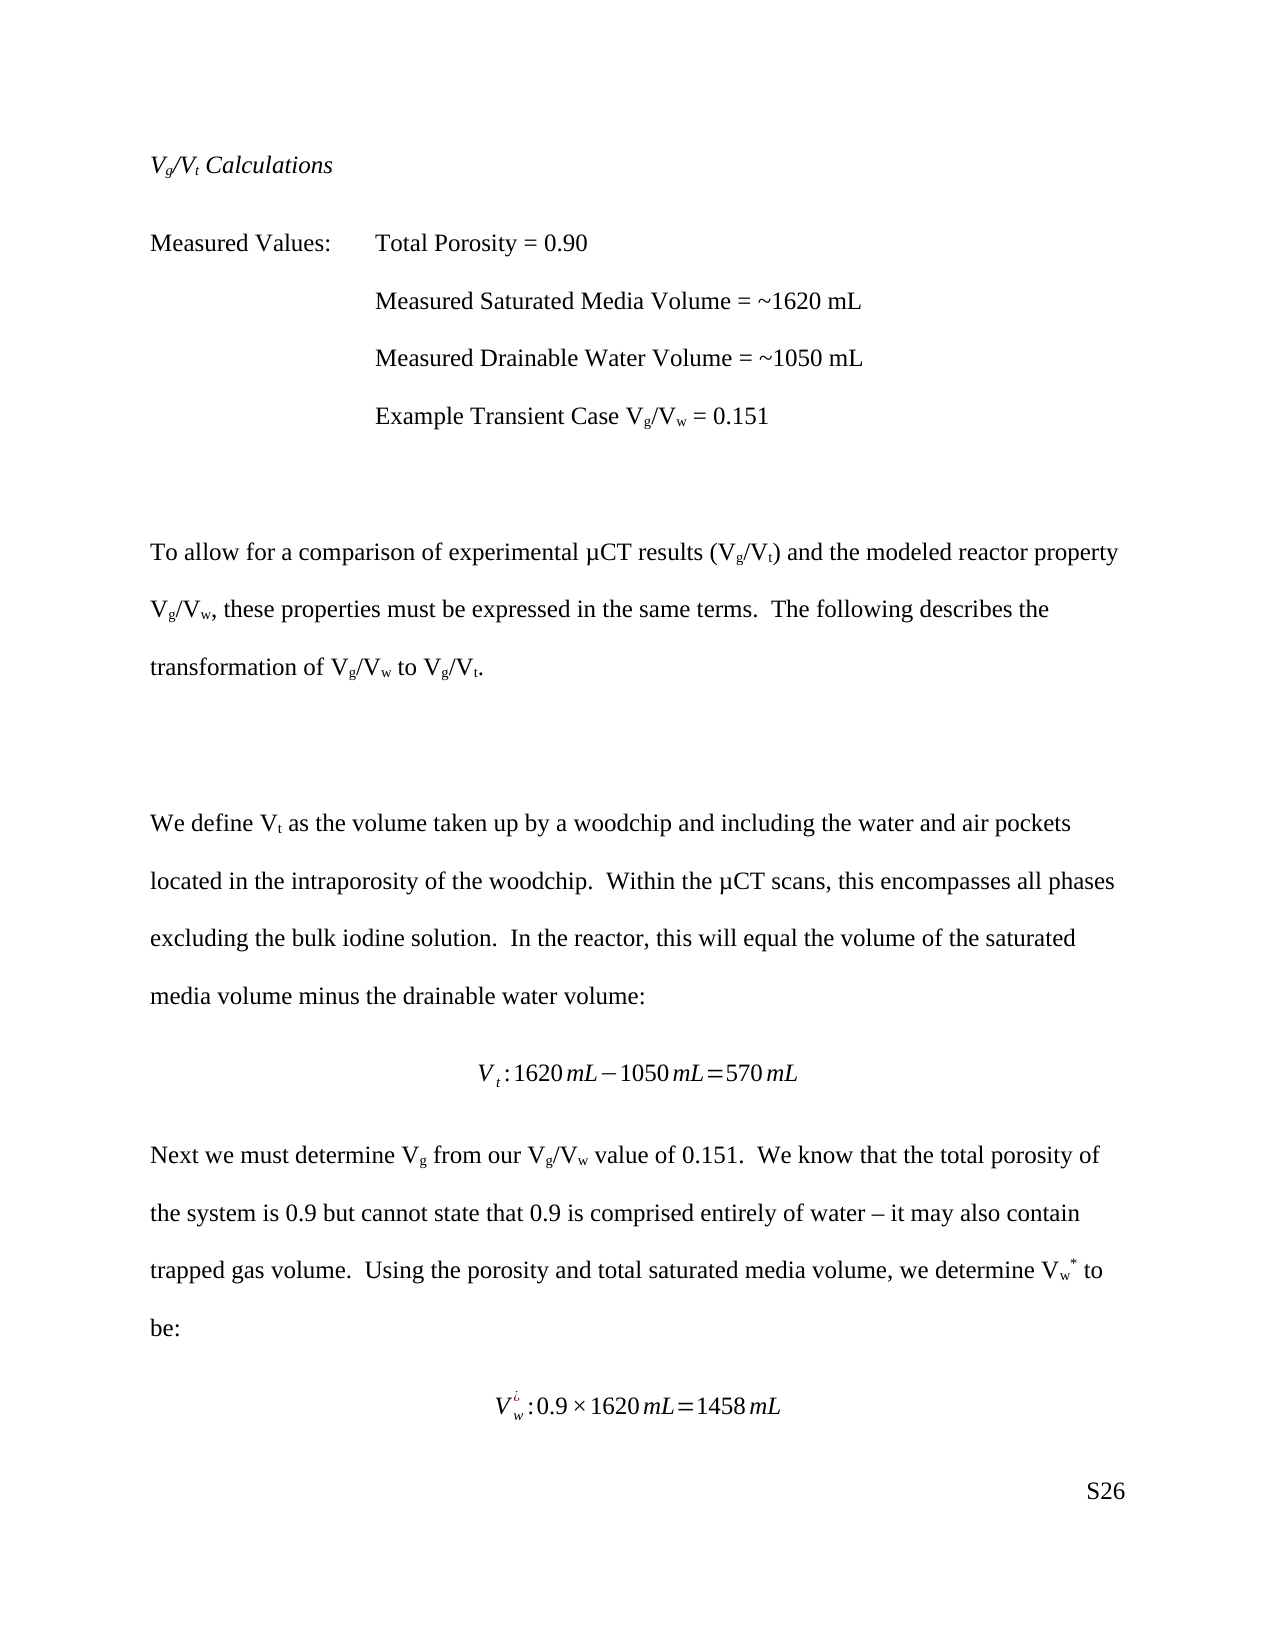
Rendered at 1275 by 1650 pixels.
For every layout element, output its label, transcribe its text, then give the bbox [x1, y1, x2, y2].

text Next we must determine Vg from our Vg/Vw value of 0.151. We know that the total porosity of the system is 0.9 but cannot state that 0.9 is comprised entirely of water – it may also contain trapped gas volume. Using the porosity and total saturated media volume, we determine Vw* to be: [150, 1140, 1125, 1341]
text Example Transient Case Vg/Vw = 0.151 [150, 401, 1125, 429]
text Measured Drainable Water Volume = ~1050 mL [150, 343, 1125, 372]
text Vg/Vt Calculations [150, 150, 1125, 179]
text To allow for a comparison of experimental µCT results (Vg/Vt) and the modeled reactor property Vg/Vw, these properties must be expressed in the same terms. The following describes the transformation of Vg/Vw to Vg/Vt. [150, 537, 1125, 680]
text Measured Saturated Media Volume = ~1620 mL [300, 286, 1125, 314]
text We define Vt as the volume taken up by a woodchip and including the water and air pockets located in the intraporosity of the woodchip. Within the µCT scans, this encompasses all phases excluding the bulk iodine solution. In the reactor, this will equal the volume of the saturated media volume minus the drainable water volume: [150, 808, 1125, 1009]
text Measured Values: Total Porosity = 0.90 [150, 228, 1125, 257]
